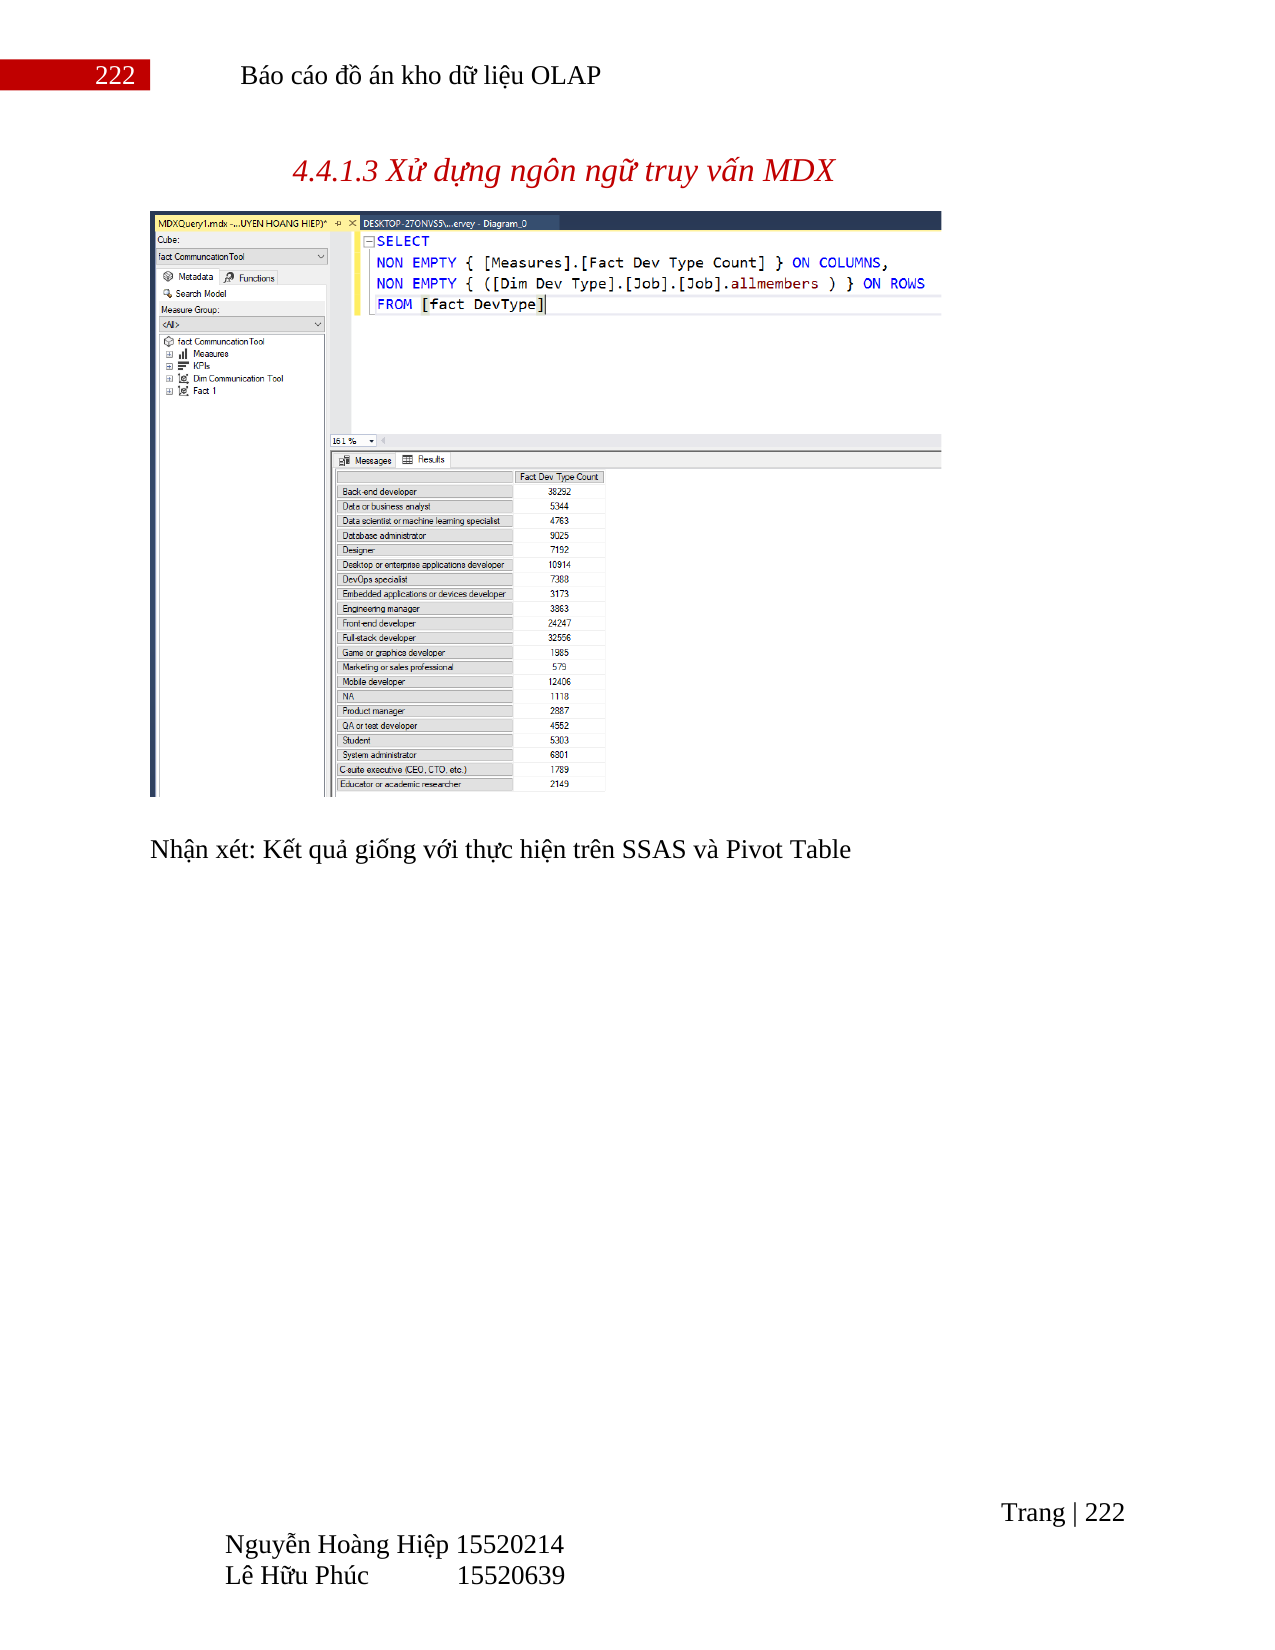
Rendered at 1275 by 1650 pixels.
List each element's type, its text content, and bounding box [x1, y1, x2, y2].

text Nhận xét: Kết quả giống với thực hiện trên SSAS và Pivot Table [150, 833, 1125, 864]
text Xử dựng ngôn ngữ truy vấn MDX [217, 150, 1125, 188]
picture [150, 211, 942, 797]
